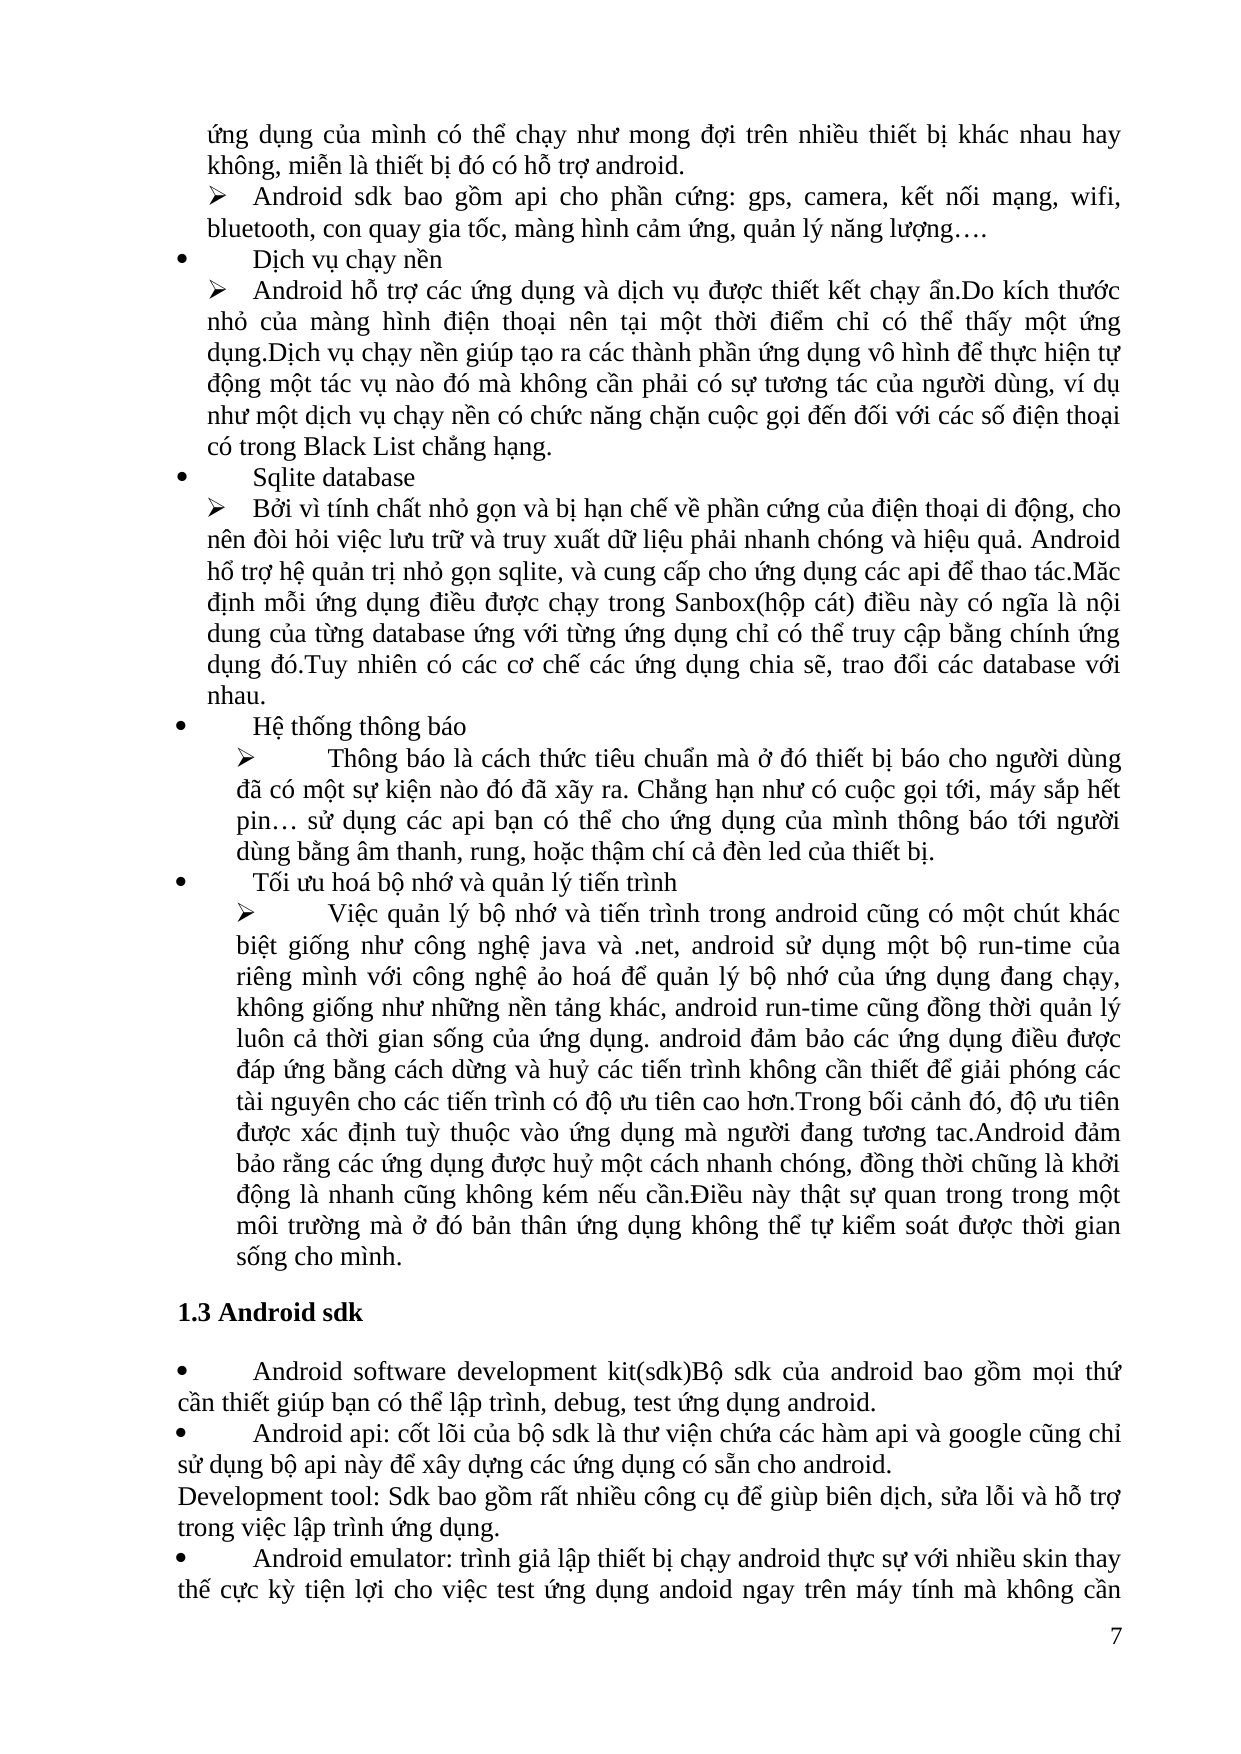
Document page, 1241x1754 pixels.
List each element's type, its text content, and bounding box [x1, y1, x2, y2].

list Việc quản lý bộ nhớ và tiến trình trong android cũng có một chút khác biệt giống như công nghệ java và .net, android sử dụng một bộ run-time của riêng mình với công nghệ ảo hoá để quản lý bộ nhớ của ứng dụng đang chạy, không giống như những nền tảng khác, android run-time cũng đồng thời quản lý luôn cả thời gian sống của ứng dụng. android đảm bảo các ứng dụng điều được đáp ứng bằng cách dừng và huỷ các tiến trình không cần thiết để giải phóng các tài nguyên cho các tiến trình có độ ưu tiên cao hơn.Trong bối cảnh đó, độ ưu tiên được xác định tuỳ thuộc vào ứng dụng mà người đang tương tac.Android đảm bảo rằng các ứng dụng được huỷ một cách nhanh chóng, đồng thời chũng là khởi động là nhanh cũng không kém nếu cần.Điều này thật sự quan trong trong một môi trường mà ở đó bản thân ứng dụng không thể tự kiểm soát được thời gian sống cho mình. [235, 898, 1122, 1271]
list Thông báo là cách thức tiêu chuẩn mà ở đó thiết bị báo cho người dùng đã có một sự kiện nào đó đã xãy ra. Chẳng hạn như có cuộc gọi tới, máy sắp hết pin… sử dụng các api bạn có thể cho ứng dụng của mình thông báo tới người dùng bằng âm thanh, rung, hoặc thậm chí cả đèn led của thiết bị. [235, 742, 1122, 866]
list Sqlite database [177, 461, 1122, 492]
subtitle 1.3 Android sdk [177, 1296, 1122, 1328]
list Android hỗ trợ các ứng dụng và dịch vụ được thiết kết chạy ẩn.Do kích thước nhỏ của màng hình điện thoại nên tại một thời điểm chỉ có thể thấy một ứng dụng.Dịch vụ chạy nền giúp tạo ra các thành phần ứng dụng vô hình để thực hiện tự động một tác vụ nào đó mà không cần phải có sự tương tác của người dùng, ví dụ như một dịch vụ chạy nền có chức năng chặn cuộc gọi đến đối với các số điện thoại có trong Black List chẳng hạng. [207, 274, 1122, 461]
list Hệ thống thông báo [176, 710, 1122, 742]
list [207, 118, 1122, 180]
text Development tool: Sdk bao gồm rất nhiều công cụ để giùp biên dịch, sửa lỗi và hỗ trợ trong việc lập trình ứng dụng. [177, 1480, 1122, 1542]
list Dịch vụ chạy nền [177, 243, 1122, 274]
list Android software development kit(sdk)Bộ sdk của android bao gồm mọi thứ cần thiết giúp bạn có thể lập trình, debug, test ứng dụng android. [177, 1355, 1122, 1417]
list Tối ưu hoá bộ nhớ và quản lý tiến trình [176, 866, 1122, 898]
list Android sdk bao gồm api cho phần cứng: gps, camera, kết nối mạng, wifi, bluetooth, con quay gia tốc, màng hình cảm ứng, quản lý năng lượng…. [207, 180, 1122, 243]
list Bởi vì tính chất nhỏ gọn và bị hạn chế về phần cứng của điện thoại di động, cho nên đòi hỏi việc lưu trữ và truy xuất dữ liệu phải nhanh chóng và hiệu quả. Android hổ trợ hệ quản trị nhỏ gọn sqlite, và cung cấp cho ứng dụng các api để thao tác.Măc định mỗi ứng dụng điều được chạy trong Sanbox(hộp cát) điều này có ngĩa là nội dung của từng database ứng với từng ứng dụng chỉ có thể truy cập bằng chính ứng dụng đó.Tuy nhiên có các cơ chế các ứng dụng chia sẽ, trao đổi các database với nhau. [206, 492, 1122, 710]
list Android api: cốt lõi của bộ sdk là thư viện chứa các hàm api và google cũng chỉ sử dụng bộ api này để xây dựng các ứng dụng có sẵn cho android. [176, 1417, 1122, 1480]
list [176, 1542, 1122, 1604]
